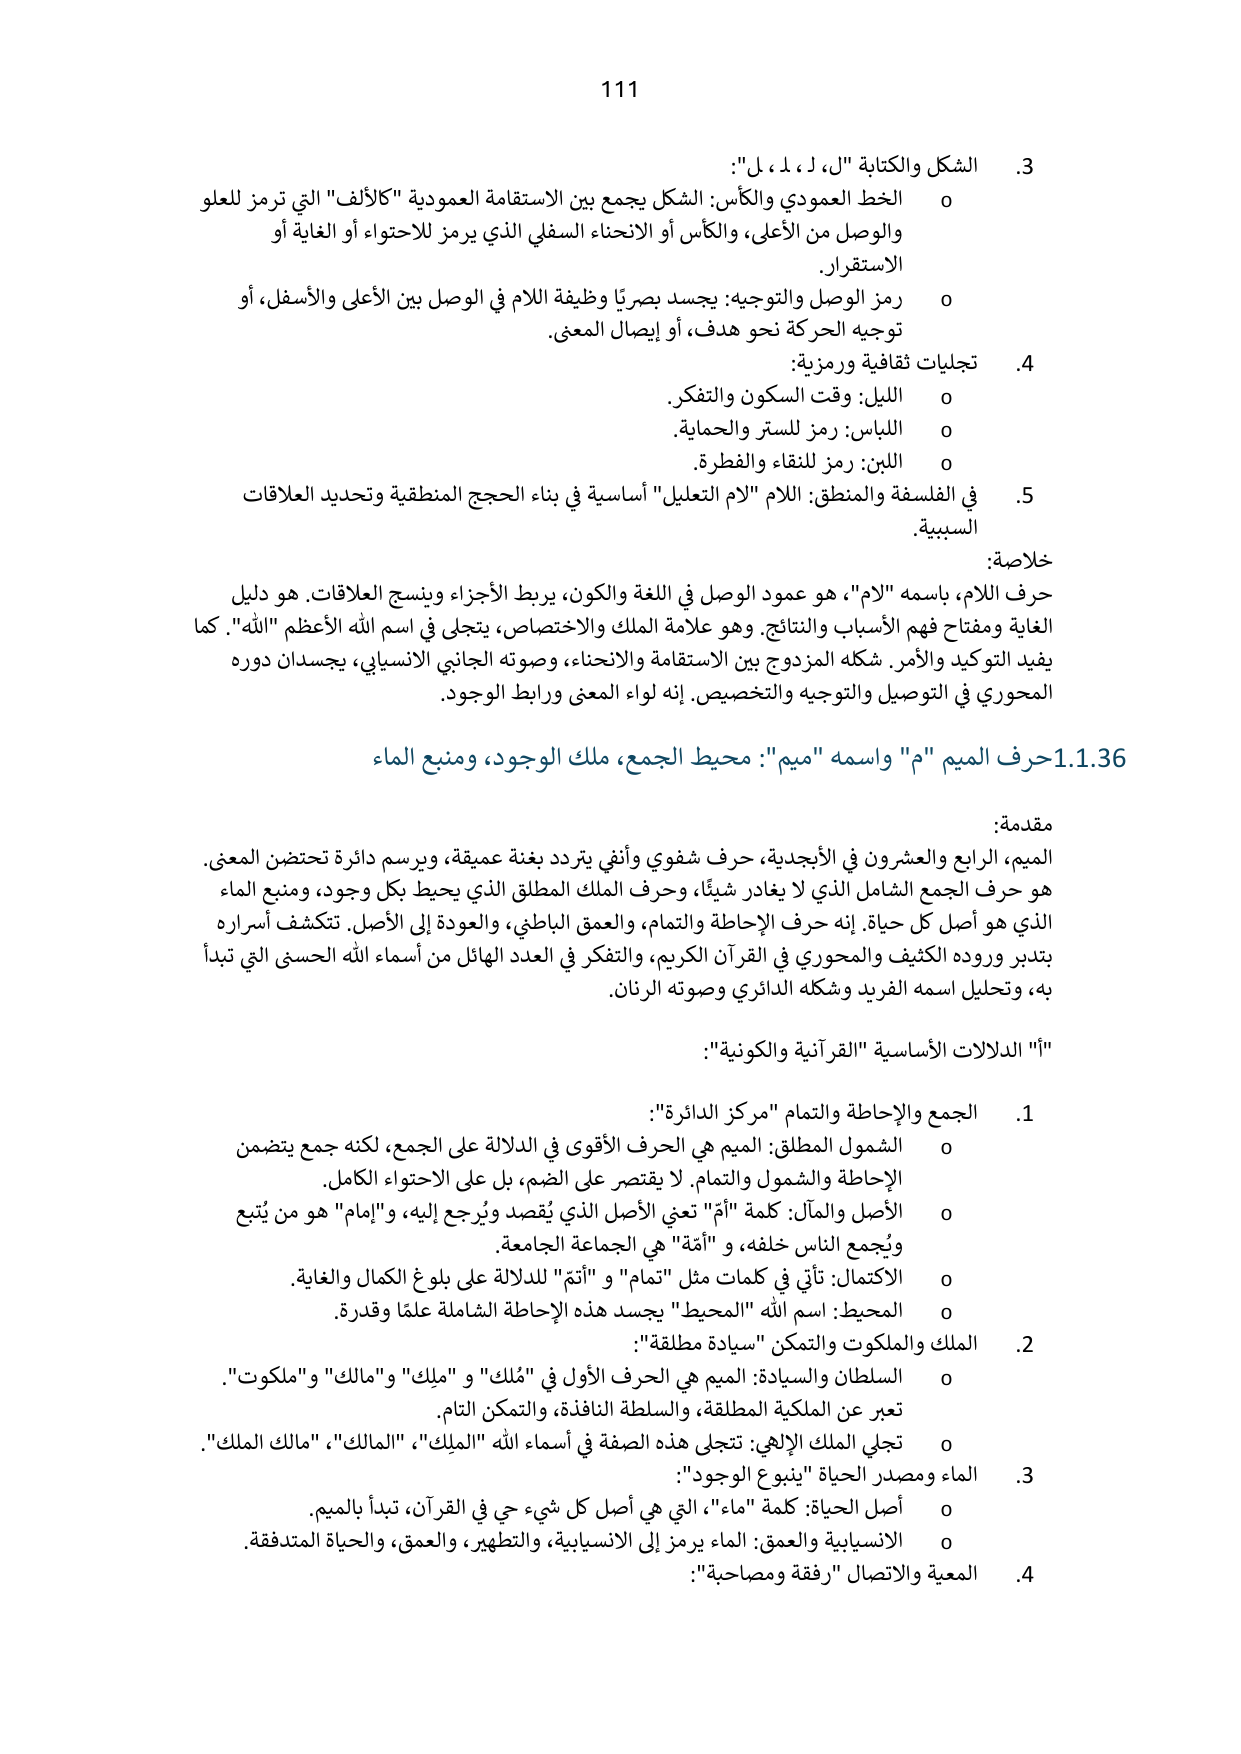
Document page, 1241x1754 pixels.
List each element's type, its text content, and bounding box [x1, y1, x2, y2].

list الخط العمودي والكأس: الشكل يجمع بين الاستقامة العمودية "كالألف" التي ترمز للعلو والوصل من الأعلى، والكأس أو الانحناء السفلي الذي يرمز للاحتواء أو الغاية أو الاستقرار. [187, 183, 940, 279]
list أصل الحياة: كلمة "ماء"، التي هي أصل كل شيء حي في القرآن، تبدأ بالميم. [187, 1493, 940, 1523]
text "أ" الدلالات الأساسية "القرآنية والكونية": [187, 1036, 1053, 1066]
text خلاصة: حرف اللام، باسمه "لام"، هو عمود الوصل في اللغة والكون، يربط الأجزاء وينسج العلاقات. هو دليل الغاية ومفتاح فهم الأسباب والنتائج. وهو علامة الملك والاختصاص، يتجلى في اسم الله الأعظم "الله". كما يفيد التوكيد والأمر. شكله المزدوج بين الاستقامة والانحناء، وصوته الجانبي الانسيابي، يجسدان دوره المحوري في التوصيل والتوجيه والتخصيص. إنه لواء المعنى ورابط الوجود. [187, 545, 1053, 707]
list تجليات ثقافية ورمزية: [187, 347, 1015, 378]
list رمز الوصل والتوجيه: يجسد بصريًا وظيفة اللام في الوصل بين الأعلى والأسفل، أو توجيه الحركة نحو هدف، أو إيصال المعنى. [187, 282, 940, 345]
list الأصل والمآل: كلمة "أمّ" تعني الأصل الذي يُقصد ويُرجع إليه، و"إمام" هو من يُتبع ويُجمع الناس خلفه، و "أمّة" هي الجماعة الجامعة. [187, 1196, 940, 1260]
list المعية والاتصال "رفقة ومصاحبة": [187, 1558, 1015, 1589]
list السلطان والسيادة: الميم هي الحرف الأول في "مُلك" و "ملِك" و"مالك" و"ملكوت". تعبر عن الملكية المطلقة، والسلطة النافذة، والتمكن التام. [187, 1361, 940, 1424]
list اللباس: رمز للستر والحماية. [187, 413, 940, 444]
list تجلي الملك الإلهي: تتجلى هذه الصفة في أسماء الله "الملِك"، "المالك"، "مالك الملك". [187, 1427, 940, 1457]
list في الفلسفة والمنطق: اللام "لام التعليل" أساسية في بناء الحجج المنطقية وتحديد العلاقات السببية. [187, 479, 1015, 543]
list الانسيابية والعمق: الماء يرمز إلى الانسيابية، والتطهير، والعمق، والحياة المتدفقة. [187, 1526, 940, 1556]
list الاكتمال: تأتي في كلمات مثل "تمام" و "أتمّ" للدلالة على بلوغ الكمال والغاية. [187, 1262, 940, 1293]
list الليل: وقت السكون والتفكر. [187, 380, 940, 411]
list الملك والملكوت والتمكن "سيادة مطلقة": [187, 1328, 1015, 1358]
list الشمول المطلق: الميم هي الحرف الأقوى في الدلالة على الجمع، لكنه جمع يتضمن الإحاطة والشمول والتمام. لا يقتصر على الضم، بل على الاحتواء الكامل. [187, 1131, 940, 1194]
list الماء ومصدر الحياة "ينبوع الوجود": [187, 1460, 1015, 1490]
list اللبن: رمز للنقاء والفطرة. [187, 446, 940, 477]
list الشكل والكتابة "ل، لـ ، ـلـ ، ـل": [187, 150, 1015, 181]
subtitle حرف الميم "م" واسمه "ميم": محيط الجمع، ملك الوجود، ومنبع الماء [187, 739, 1053, 774]
list المحيط: اسم الله "المحيط" يجسد هذه الإحاطة الشاملة علمًا وقدرة. [187, 1295, 940, 1326]
text مقدمة: الميم، الرابع والعشرون في الأبجدية، حرف شفوي وأنفي يتردد بغنة عميقة، ويرسم دائرة تحتضن المعنى. هو حرف الجمع الشامل الذي لا يغادر شيئًا، وحرف الملك المطلق الذي يحيط بكل وجود، ومنبع الماء الذي هو أصل كل حياة. إنه حرف الإحاطة والتمام، والعمق الباطني، والعودة إلى الأصل. تتكشف أسراره بتدبر وروده الكثيف والمحوري في القرآن الكريم، والتفكر في العدد الهائل من أسماء الله الحسنى التي تبدأ به، وتحليل اسمه الفريد وشكله الدائري وصوته الرنان. [187, 809, 1053, 1004]
list الجمع والإحاطة والتمام "مركز الدائرة": [187, 1098, 1015, 1128]
